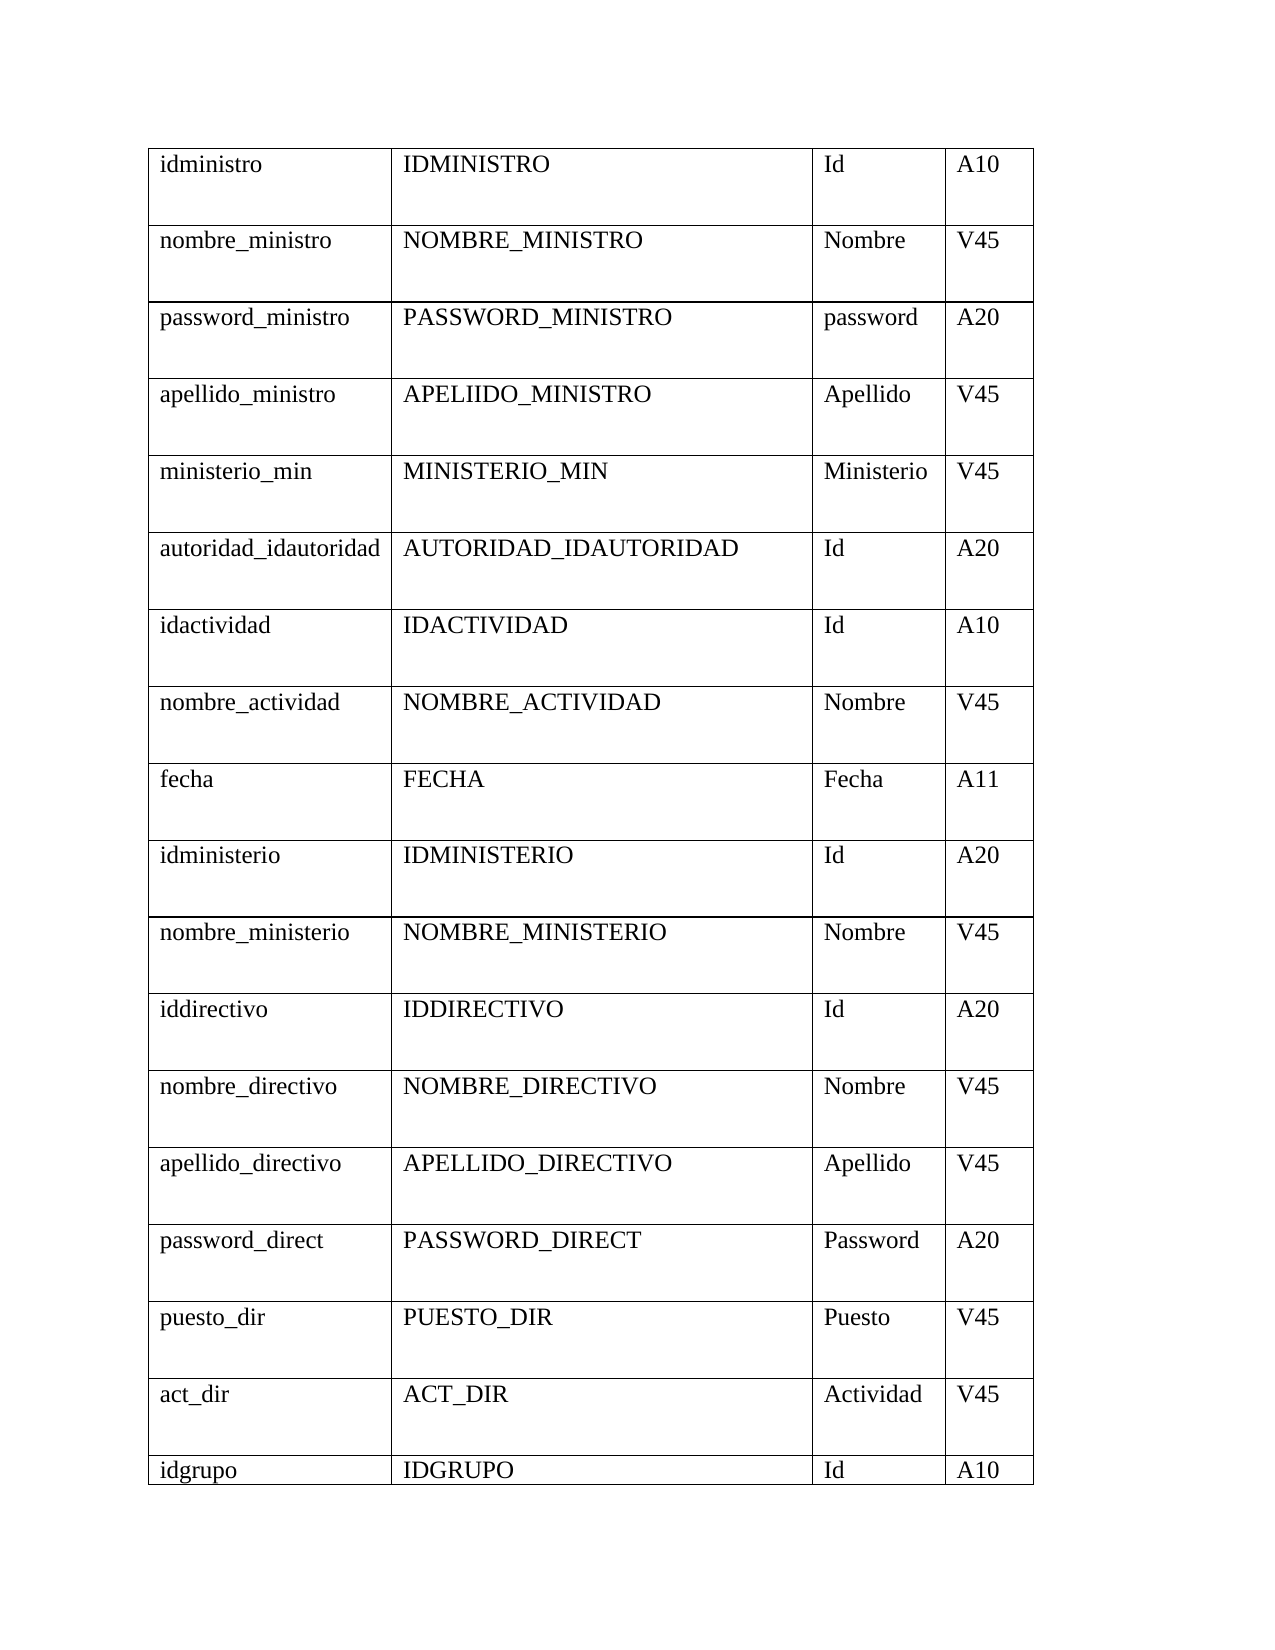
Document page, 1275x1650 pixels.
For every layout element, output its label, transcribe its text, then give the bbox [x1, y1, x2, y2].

table_cell Puesto [813, 1302, 945, 1378]
table_cell NOMBRE_DIRECTIVO [392, 1071, 812, 1147]
table_cell A10 [946, 1456, 1033, 1484]
table_cell V45 [946, 456, 1033, 532]
table_cell PASSWORD_MINISTRO [392, 303, 812, 378]
table_cell iddirectivo [149, 994, 391, 1070]
table_cell A20 [946, 994, 1033, 1070]
table_cell Actividad [813, 1379, 945, 1454]
table_cell V45 [946, 687, 1033, 763]
table_cell APELIIDO_MINISTRO [392, 379, 812, 455]
table_cell V45 [946, 226, 1033, 301]
table_cell V45 [946, 1071, 1033, 1147]
table_cell Password [813, 1225, 945, 1301]
table_cell V45 [946, 918, 1033, 993]
table_cell Fecha [813, 764, 945, 839]
table_cell IDMINISTERIO [392, 841, 812, 916]
table_cell A20 [946, 841, 1033, 916]
table_cell A10 [946, 610, 1033, 686]
table_cell A20 [946, 533, 1033, 609]
table_cell A10 [946, 149, 1033, 224]
table_cell Apellido [813, 379, 945, 455]
table_cell ACT_DIR [392, 1379, 812, 1454]
table_cell Id [813, 610, 945, 686]
table_cell autoridad_idautoridad [149, 533, 391, 609]
table_cell V45 [946, 1379, 1033, 1454]
table_cell puesto_dir [149, 1302, 391, 1378]
table_cell APELLIDO_DIRECTIVO [392, 1148, 812, 1224]
table_cell NOMBRE_MINISTERIO [392, 918, 812, 993]
table_cell Id [813, 1456, 945, 1484]
table_cell Id [813, 149, 945, 224]
table_cell NOMBRE_ACTIVIDAD [392, 687, 812, 763]
table_cell IDDIRECTIVO [392, 994, 812, 1070]
table_cell act_dir [149, 1379, 391, 1454]
table_cell V45 [946, 1148, 1033, 1224]
table_cell idgrupo [149, 1456, 391, 1484]
table_cell ministerio_min [149, 456, 391, 532]
table_cell A20 [946, 1225, 1033, 1301]
table_cell Nombre [813, 226, 945, 301]
table_cell idministro [149, 149, 391, 224]
table_cell Apellido [813, 1148, 945, 1224]
table_cell Ministerio [813, 456, 945, 532]
table_cell FECHA [392, 764, 812, 839]
table_cell Nombre [813, 918, 945, 993]
table_cell nombre_ministerio [149, 918, 391, 993]
table_cell PUESTO_DIR [392, 1302, 812, 1378]
table_cell A11 [946, 764, 1033, 839]
table_cell PASSWORD_DIRECT [392, 1225, 812, 1301]
table_cell Nombre [813, 1071, 945, 1147]
table_cell fecha [149, 764, 391, 839]
table_cell nombre_directivo [149, 1071, 391, 1147]
table_cell IDACTIVIDAD [392, 610, 812, 686]
table_cell apellido_ministro [149, 379, 391, 455]
table_cell nombre_ministro [149, 226, 391, 301]
table_cell Id [813, 994, 945, 1070]
table_cell password_ministro [149, 303, 391, 378]
table_cell MINISTERIO_MIN [392, 456, 812, 532]
table_cell idactividad [149, 610, 391, 686]
table_cell NOMBRE_MINISTRO [392, 226, 812, 301]
table_cell idministerio [149, 841, 391, 916]
table_cell password [813, 303, 945, 378]
table_cell Id [813, 533, 945, 609]
table_cell A20 [946, 303, 1033, 378]
table_cell password_direct [149, 1225, 391, 1301]
table_cell apellido_directivo [149, 1148, 391, 1224]
table_cell IDGRUPO [392, 1456, 812, 1484]
table_cell Id [813, 841, 945, 916]
table_cell V45 [946, 379, 1033, 455]
table_cell nombre_actividad [149, 687, 391, 763]
table_cell V45 [946, 1302, 1033, 1378]
table_cell AUTORIDAD_IDAUTORIDAD [392, 533, 812, 609]
table_cell IDMINISTRO [392, 149, 812, 224]
table_cell Nombre [813, 687, 945, 763]
